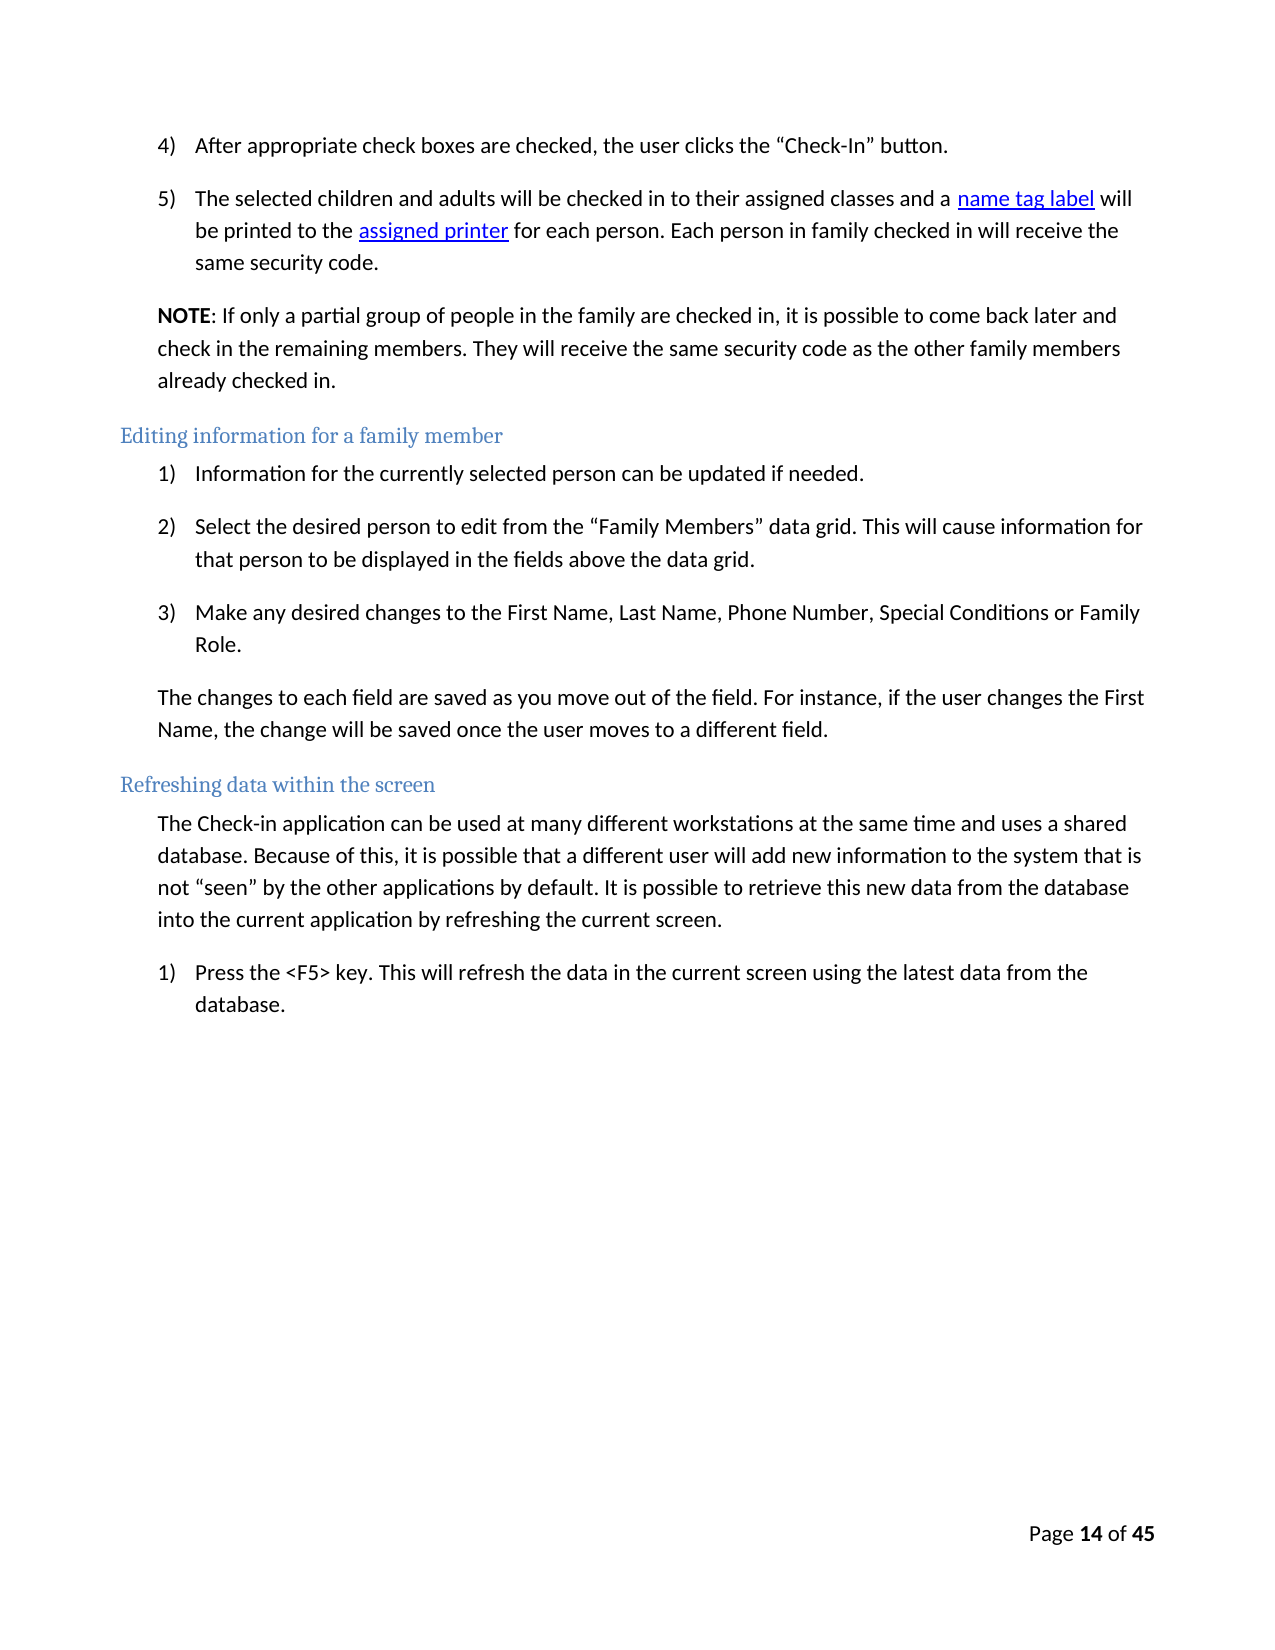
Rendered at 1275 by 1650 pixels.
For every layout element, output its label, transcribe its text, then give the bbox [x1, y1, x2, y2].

subtitle Refreshing data within the screen [120, 772, 1155, 799]
list Make any desired changes to the First Name, Last Name, Phone Number, Special Conditions or Family Role. [157, 598, 1155, 658]
list Press the <F5> key. This will refresh the data in the current screen using the latest data from the database. [157, 958, 1155, 1018]
list Information for the currently selected person can be updated if needed. [157, 459, 1155, 487]
list The selected children and adults will be checked in to their assigned classes and a name tag label will be printed to the assigned printer for each person. Each person in family checked in will receive the same security code. [157, 184, 1155, 276]
list After appropriate check boxes are checked, the user clicks the “Check-In” button. [157, 131, 1155, 159]
list Select the desired person to edit from the “Family Members” data grid. This will cause information for that person to be displayed in the fields above the data grid. [157, 512, 1155, 573]
text The changes to each field are saved as you move out of the field. For instance, if the user changes the First Name, the change will be saved once the user moves to a different field. [157, 683, 1155, 743]
text NOTE: If only a partial group of people in the family are checked in, it is possible to come back later and check in the remaining members. They will receive the same security code as the other family members already checked in. [157, 301, 1155, 394]
text The Check-in application can be used at many different workstations at the same time and uses a shared database. Because of this, it is possible that a different user will add new information to the system that is not “seen” by the other applications by default. It is possible to retrieve this new data from the database into the current application by refreshing the current screen. [157, 809, 1155, 933]
subtitle Editing information for a family member [120, 423, 1155, 449]
